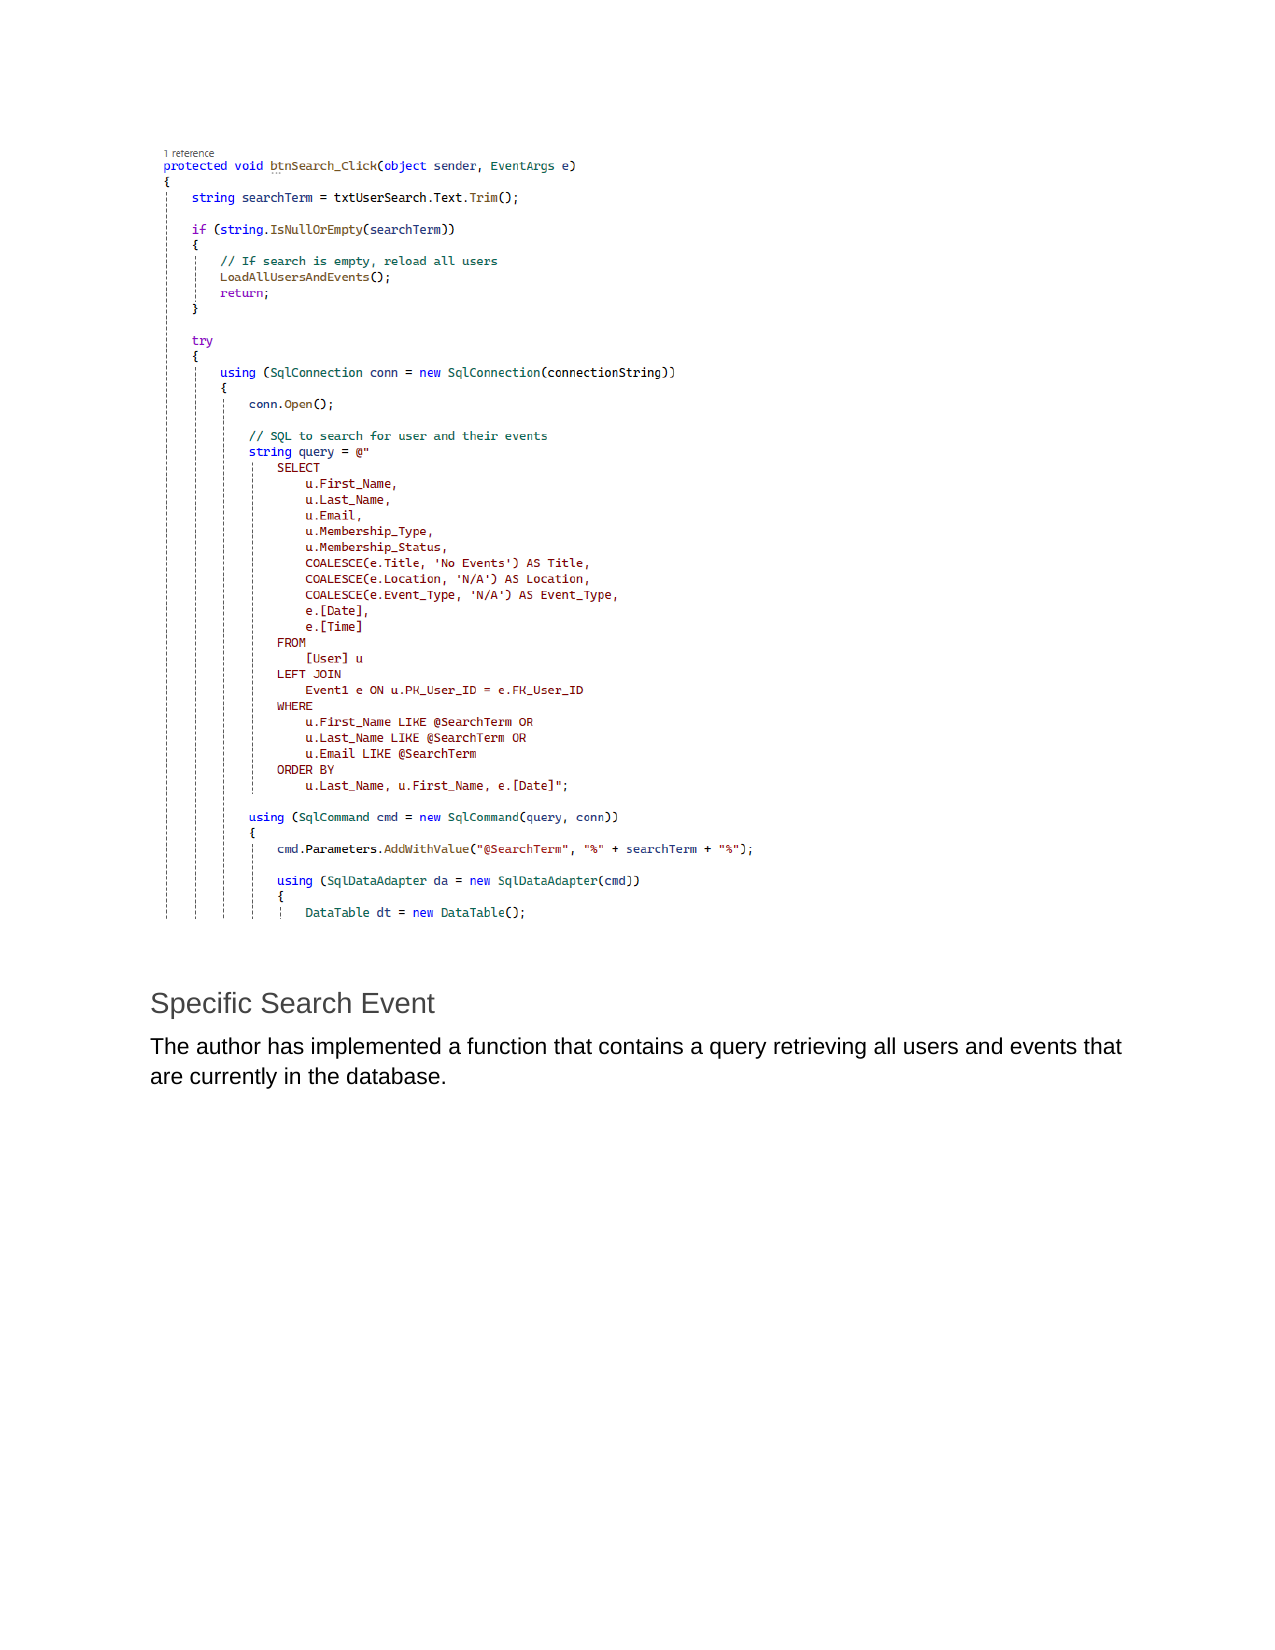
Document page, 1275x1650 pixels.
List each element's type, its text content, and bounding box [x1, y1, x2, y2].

picture [150, 150, 1125, 919]
subtitle Specific Search Event [150, 986, 1125, 1020]
text The author has implemented a function that contains a query retrieving all users and events that are currently in the database. [150, 1033, 1125, 1089]
